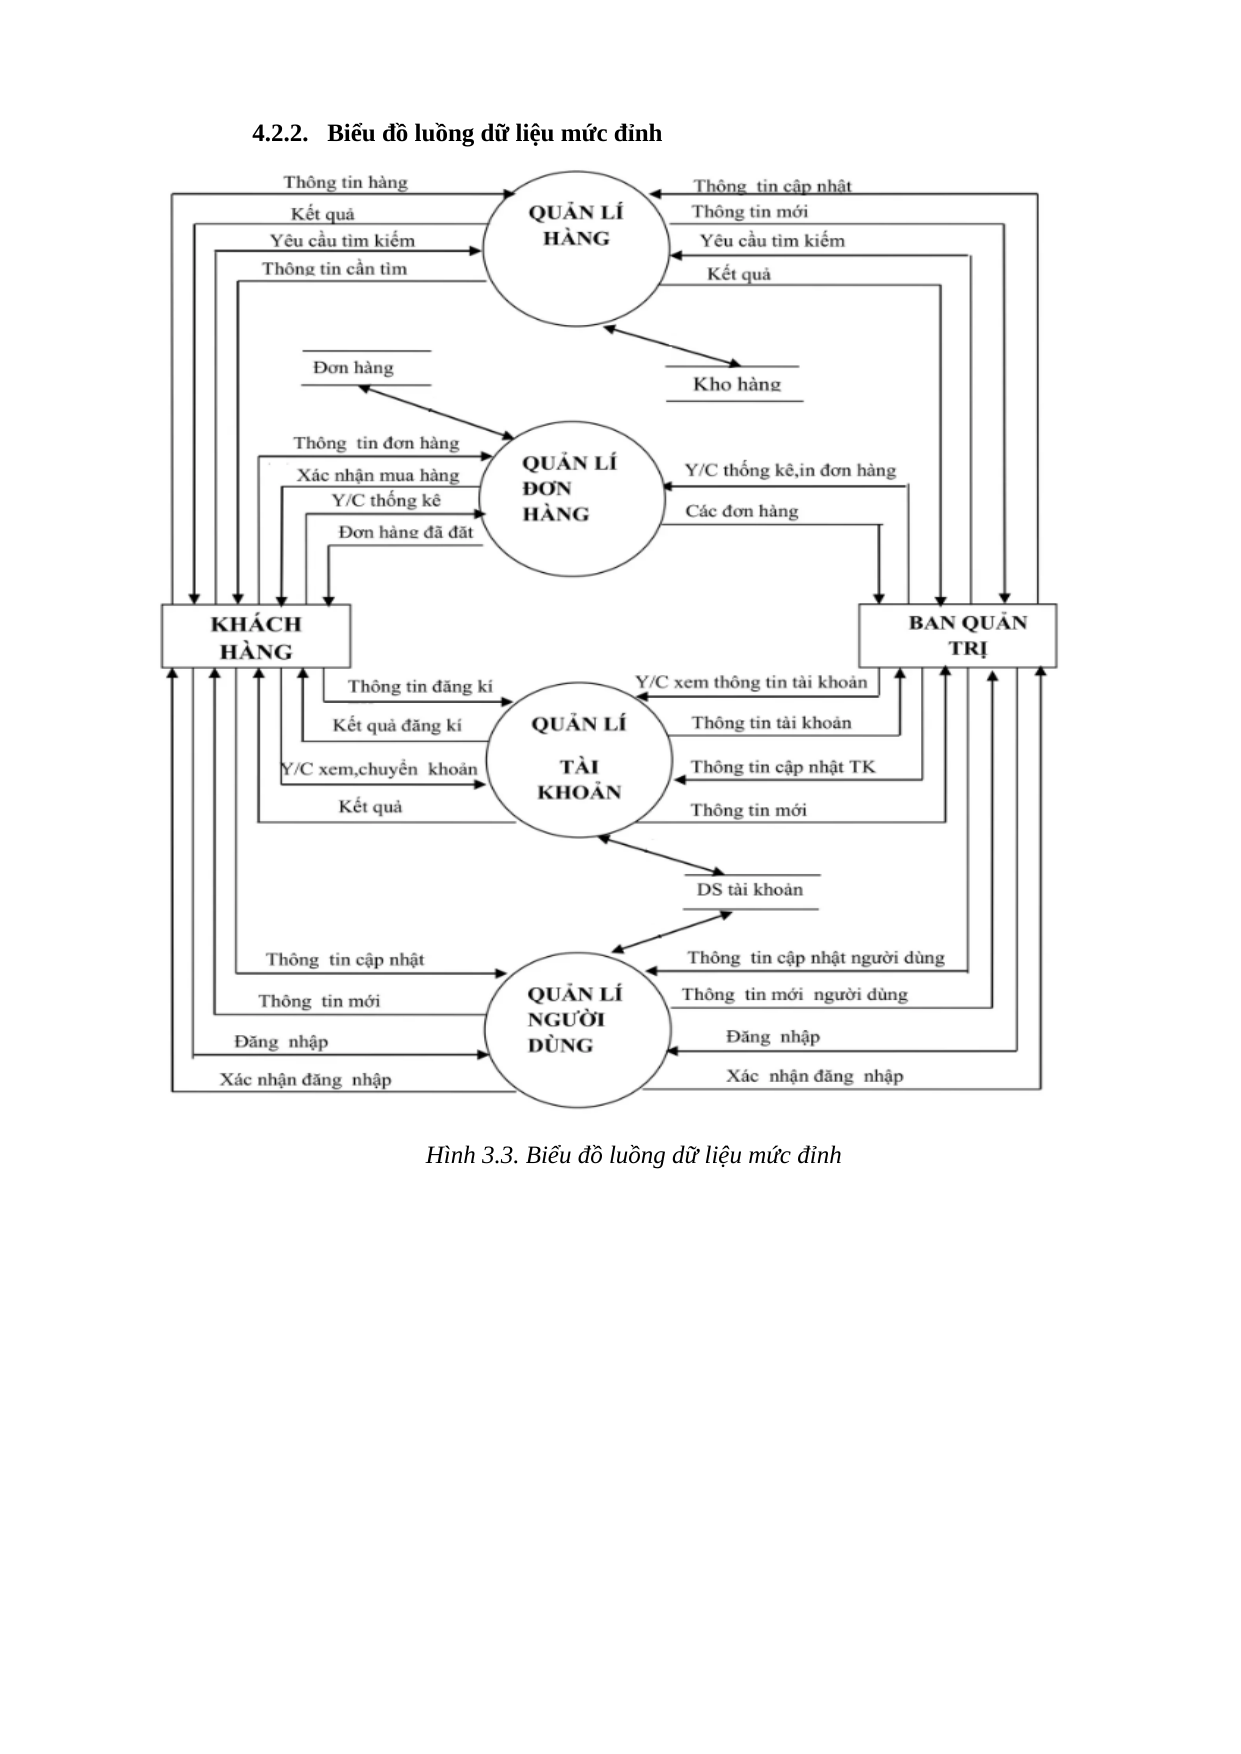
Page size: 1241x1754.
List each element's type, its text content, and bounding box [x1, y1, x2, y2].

text Hình 3.3. Biểu đồ luồng dữ liệu mức đỉnh [118, 1140, 1152, 1168]
subtitle Biểu đồ luồng dữ liệu mức đỉnh [252, 118, 1152, 147]
picture [118, 149, 1074, 1121]
